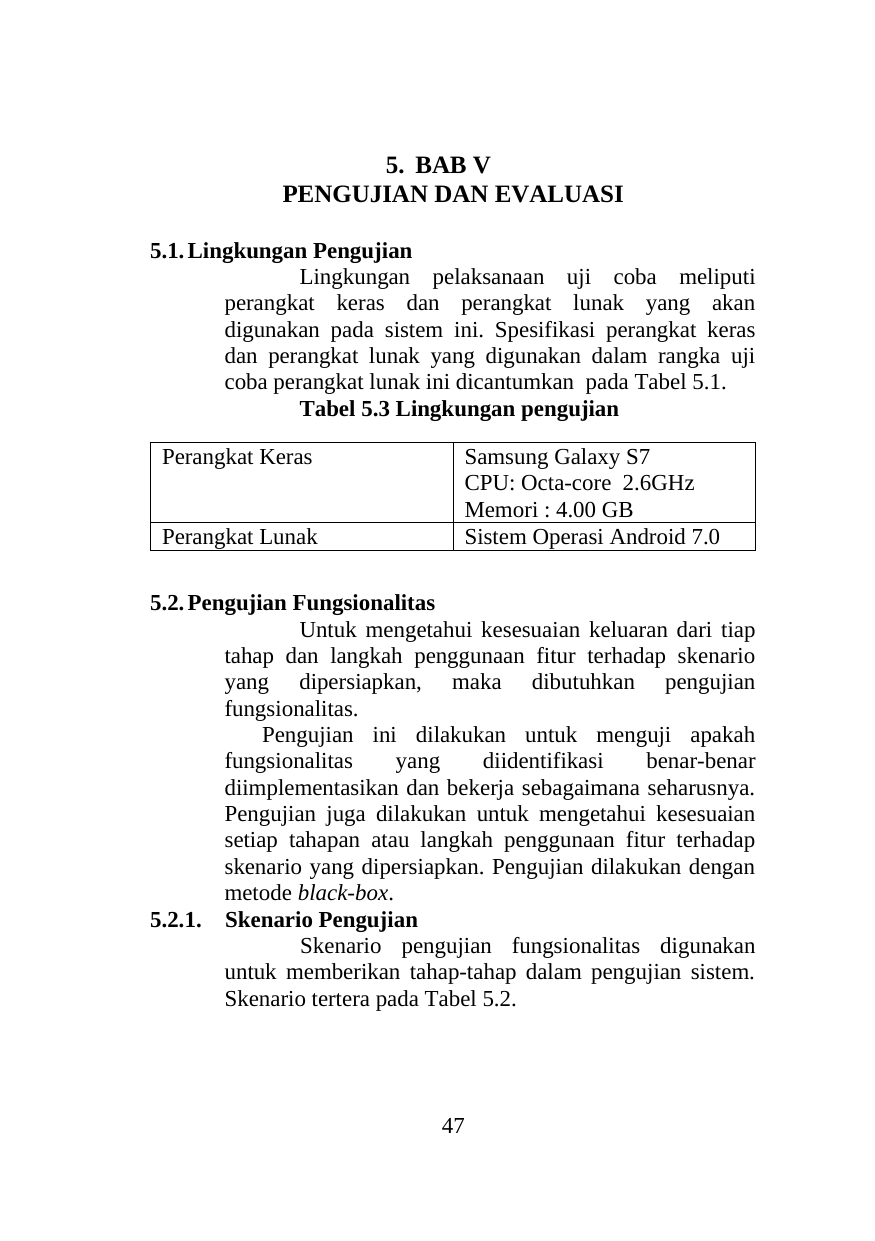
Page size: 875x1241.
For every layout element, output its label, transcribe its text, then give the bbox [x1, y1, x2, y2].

text Pengujian ini dilakukan untuk menguji apakah fungsionalitas yang diidentifikasi benar-benar diimplementasikan dan bekerja sebagaimana seharusnya. Pengujian juga dilakukan untuk mengetahui kesesuaian setiap tahapan atau langkah penggunaan fitur terhadap skenario yang dipersiapkan. Pengujian dilakukan dengan metode black-box. [224, 721, 756, 906]
subtitle BAB V PENGUJIAN DAN EVALUASI [120, 150, 756, 207]
subtitle Pengujian Fungsionalitas [150, 589, 756, 616]
subtitle Lingkungan Pengujian [150, 237, 756, 263]
text Skenario pengujian fungsionalitas digunakan untuk memberikan tahap-tahap dalam pengujian sistem. Skenario tertera pada Tabel 5.2. [224, 932, 756, 1011]
text Untuk mengetahui kesesuaian keluaran dari tiap tahap dan langkah penggunaan fitur terhadap skenario yang dipersiapkan, maka dibutuhkan pengujian fungsionalitas. [224, 616, 756, 721]
table_cell Perangkat Lunak [151, 523, 453, 549]
text Lingkungan pelaksanaan uji coba meliputi perangkat keras dan perangkat lunak yang akan digunakan pada sistem ini. Spesifikasi perangkat keras dan perangkat lunak yang digunakan dalam rangka uji coba perangkat lunak ini dicantumkan pada Tabel 5.1. [224, 263, 756, 395]
table_cell Sistem Operasi Android 7.0 [454, 523, 755, 549]
table_header Samsung Galaxy S7 CPU: Octa-core 2.6GHz Memori : 4.00 GB [454, 443, 755, 522]
subtitle Skenario Pengujian [150, 906, 756, 932]
table_header Perangkat Keras [151, 443, 453, 522]
